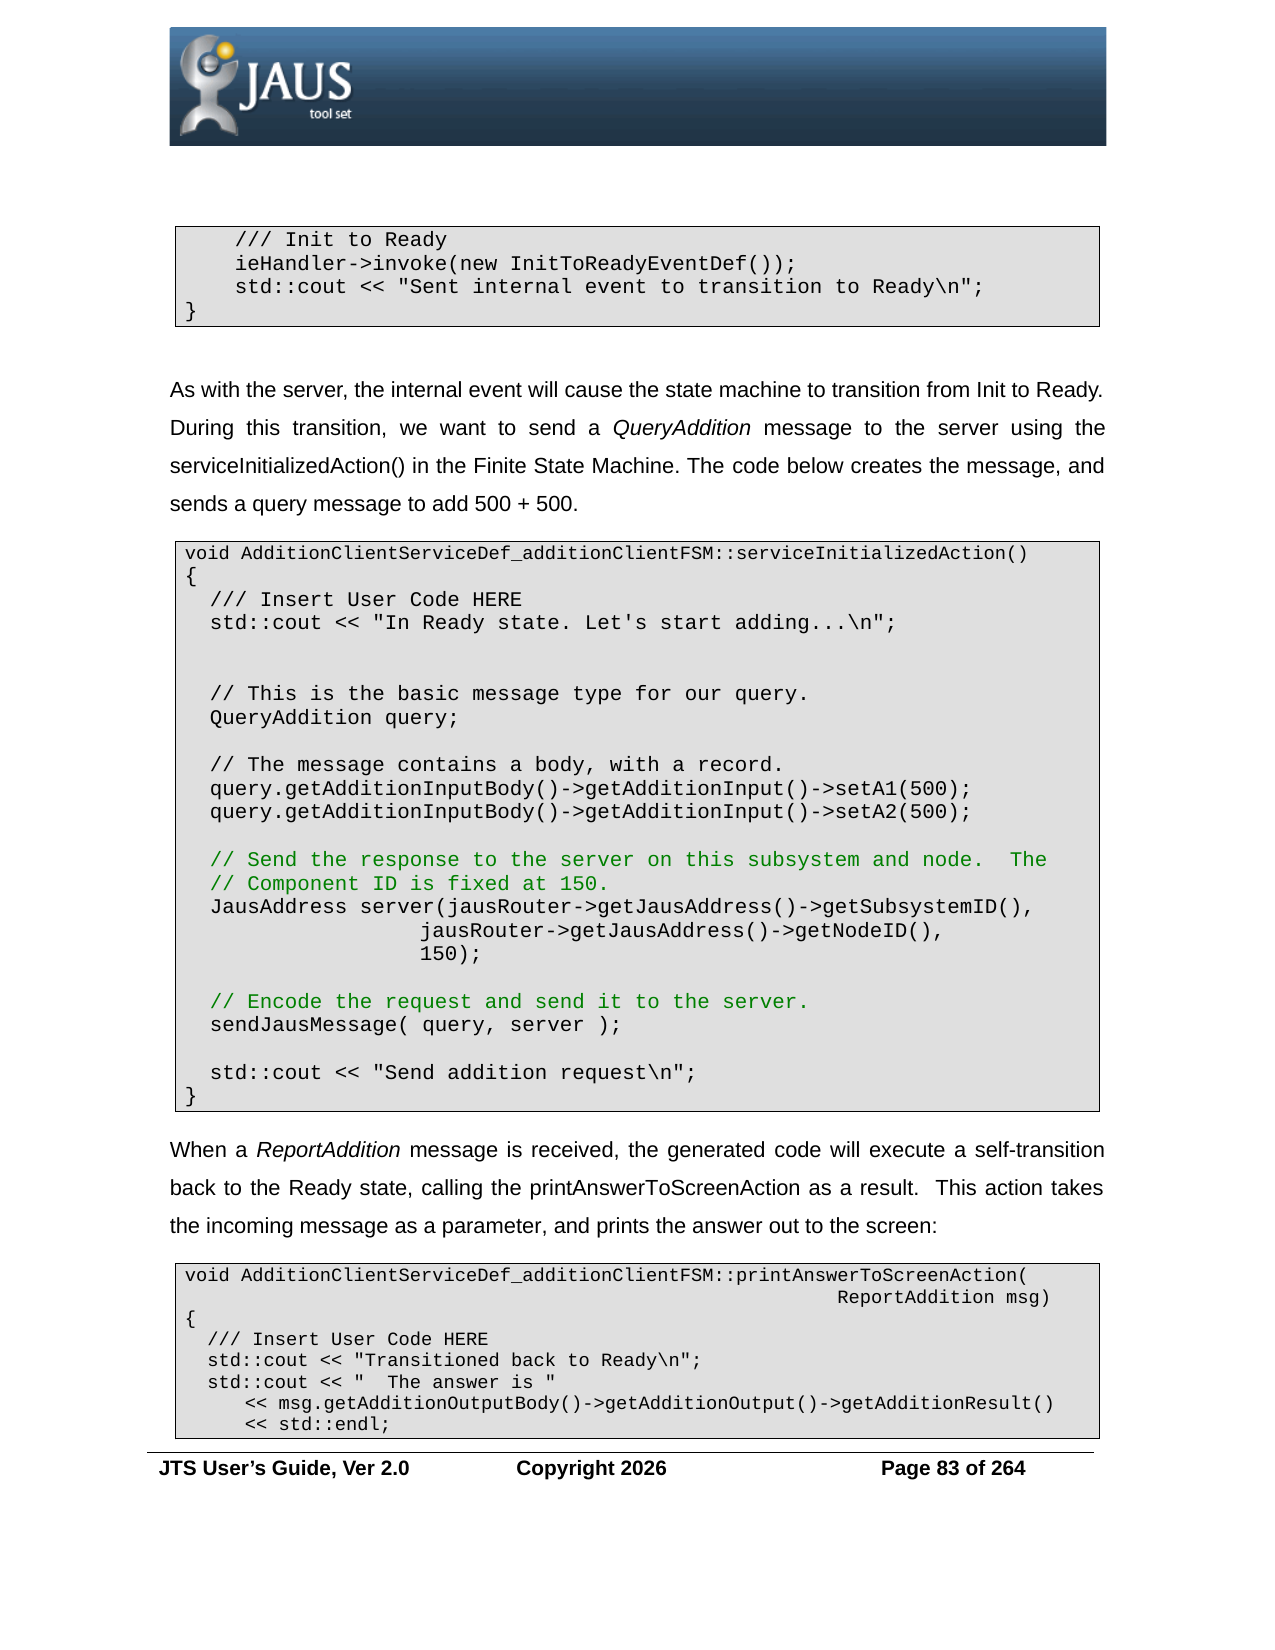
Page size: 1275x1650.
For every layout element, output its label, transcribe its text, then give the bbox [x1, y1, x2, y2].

text std::cout << "Sent internal event to transition to Ready\n"; [176, 273, 1099, 297]
text jausRouter->getJausAddress()->getNodeID(), [176, 917, 1099, 940]
text QueryAddition query; [176, 704, 1099, 727]
text query.getAdditionInputBody()->getAdditionInput()->setA2(500); [176, 798, 1099, 822]
text << std::endl; [176, 1412, 1099, 1438]
text JausAddress server(jausRouter->getJausAddress()->getSubsystemID(), [176, 893, 1099, 917]
text void AdditionClientServiceDef_additionClientFSM::serviceInitializedAction() [176, 542, 1099, 562]
text When a ReportAddition message is received, the generated code will execute a self-transition back to the Ready state, calling the printAnswerToScreenAction as a result. This action takes the incoming message as a parameter, and prints the answer out to the screen: [169, 1137, 1106, 1238]
text As with the server, the internal event will cause the state machine to transition from Init to Ready. During this transition, we want to send a QueryAddition message to the server using the serviceInitializedAction() in the Finite State Machine. The code below creates the message, and sends a query message to add 500 + 500. [169, 377, 1106, 516]
text /// Insert User Code HERE [176, 586, 1099, 609]
text // Encode the request and send it to the server. [176, 988, 1099, 1011]
text std::cout << " The answer is " [176, 1369, 1099, 1391]
text // This is the basic message type for our query. [176, 680, 1099, 704]
text } [176, 1082, 1099, 1111]
text // Send the response to the server on this subsystem and node. The [176, 846, 1099, 869]
text << msg.getAdditionOutputBody()->getAdditionOutput()->getAdditionResult() [176, 1391, 1099, 1412]
text std::cout << "Send addition request\n"; [176, 1058, 1099, 1082]
picture [169, 27, 1107, 146]
text std::cout << "Transitioned back to Ready\n"; [176, 1348, 1099, 1369]
text ReportAddition msg) [176, 1284, 1099, 1306]
text /// Init to Ready [176, 227, 1099, 249]
text sendJausMessage( query, server ); [176, 1011, 1099, 1035]
text ieHandler->invoke(new InitToReadyEventDef()); [176, 249, 1099, 273]
text 150); [176, 940, 1099, 964]
text std::cout << "In Ready state. Let's start adding...\n"; [176, 609, 1099, 633]
text /// Insert User Code HERE [176, 1327, 1099, 1348]
text { [176, 562, 1099, 586]
text } [176, 297, 1099, 326]
text { [176, 1306, 1099, 1327]
text void AdditionClientServiceDef_additionClientFSM::printAnswerToScreenAction( [176, 1264, 1099, 1284]
text // The message contains a body, with a record. [176, 751, 1099, 775]
text query.getAdditionInputBody()->getAdditionInput()->setA1(500); [176, 775, 1099, 798]
text // Component ID is fixed at 150. [176, 869, 1099, 893]
